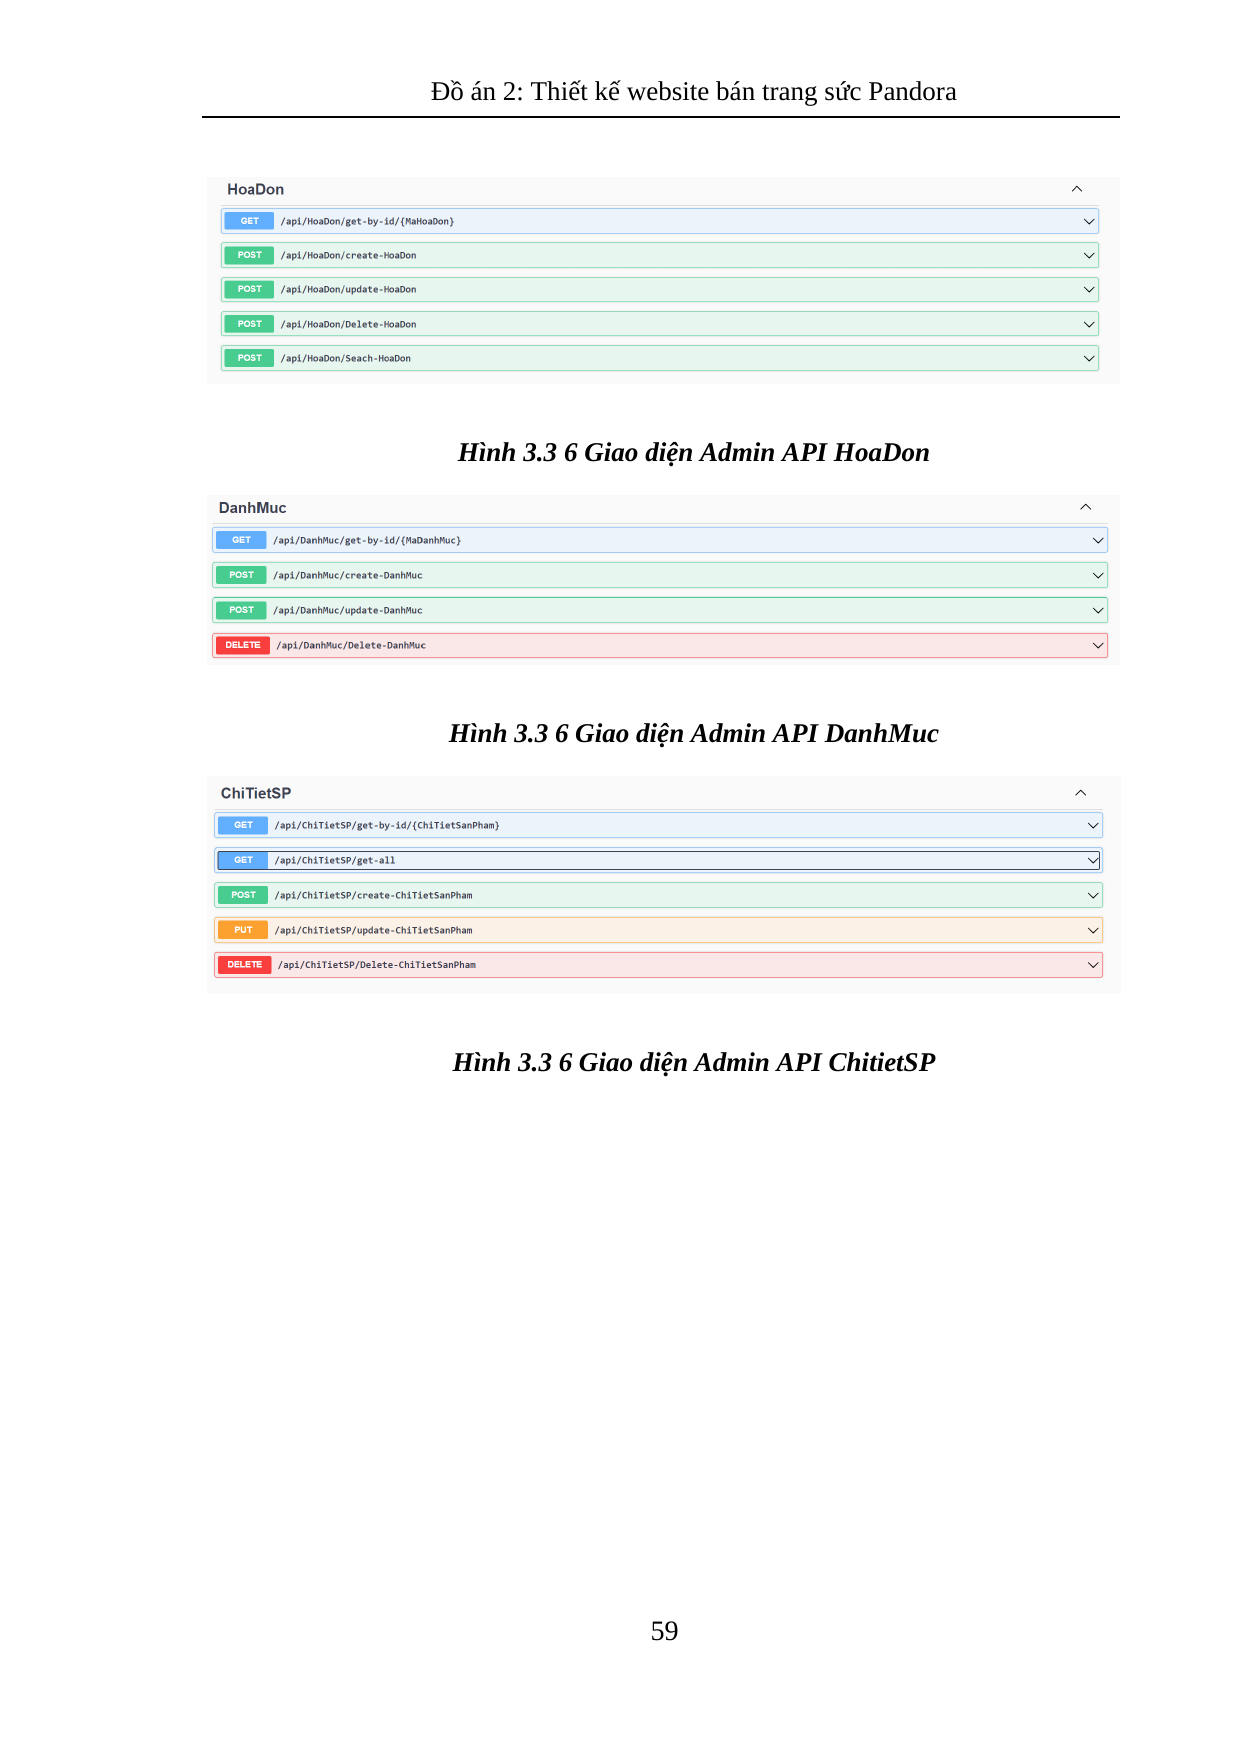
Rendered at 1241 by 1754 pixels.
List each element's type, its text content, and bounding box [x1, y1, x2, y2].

text Hình 3.3 6 Giao diện Admin API ChitietSP [207, 1046, 1122, 1077]
picture [206, 776, 1122, 994]
picture [206, 495, 1120, 665]
text Hình 3.3 6 Giao diện Admin API HoaDon [207, 437, 1122, 468]
picture [206, 177, 1121, 384]
text Hình 3.3 6 Giao diện Admin API DanhMuc [207, 717, 1122, 749]
